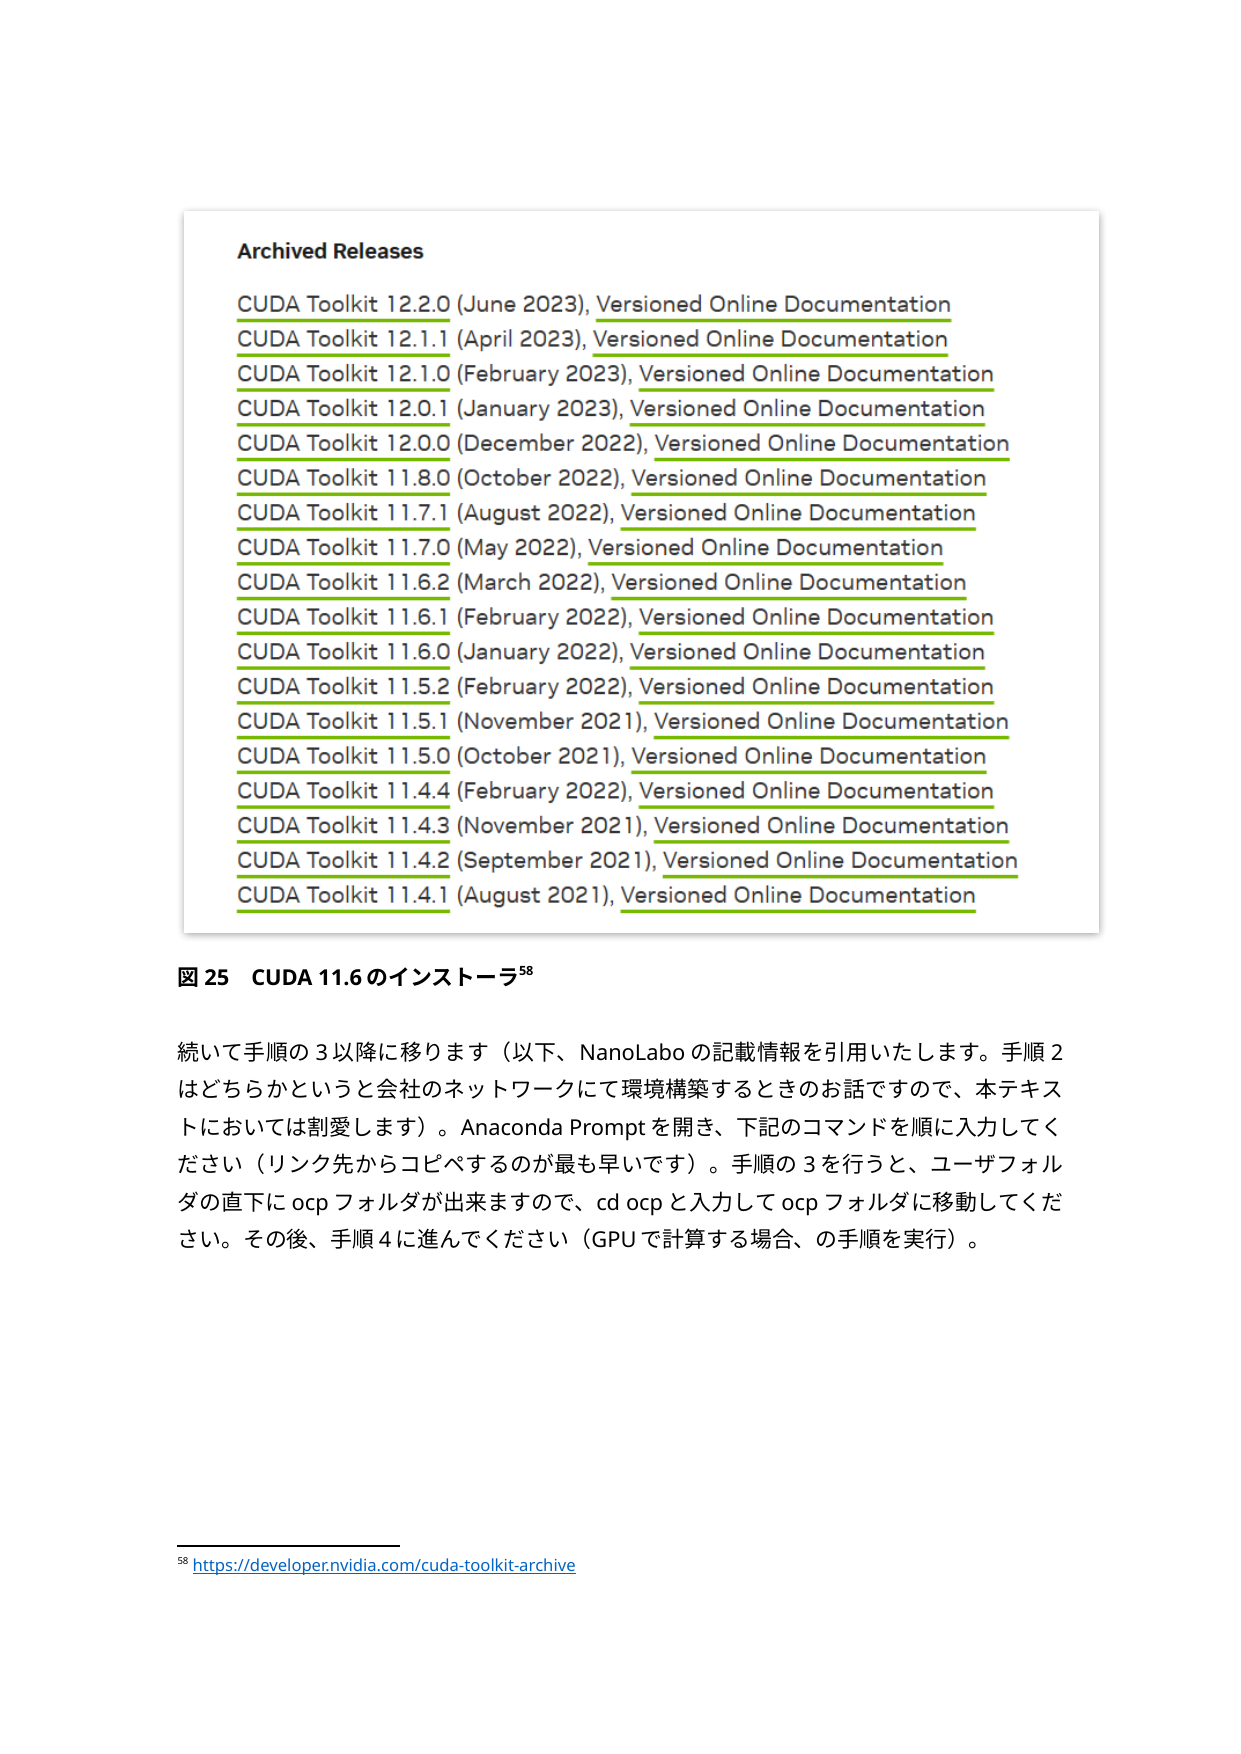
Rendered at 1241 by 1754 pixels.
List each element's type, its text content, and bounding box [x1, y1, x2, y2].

text 続いて手順の3以降に移ります（以下、NanoLaboの記載情報を引用いたします。手順2はどちらかというと会社のネットワークにて環境構築するときのお話ですので、本テキストにおいては割愛します）。Anaconda Promptを開き、下記のコマンドを順に入力してください（リンク先からコピペするのが最も早いです）。手順の3を行うと、ユーザフォルダの直下にocpフォルダが出来ますので、cd ocpと入力してocpフォルダに移動してください。その後、手順4に進んでください（GPUで計算する場合、の手順を実行）。 [177, 1032, 1063, 1257]
picture [199, 226, 1085, 918]
